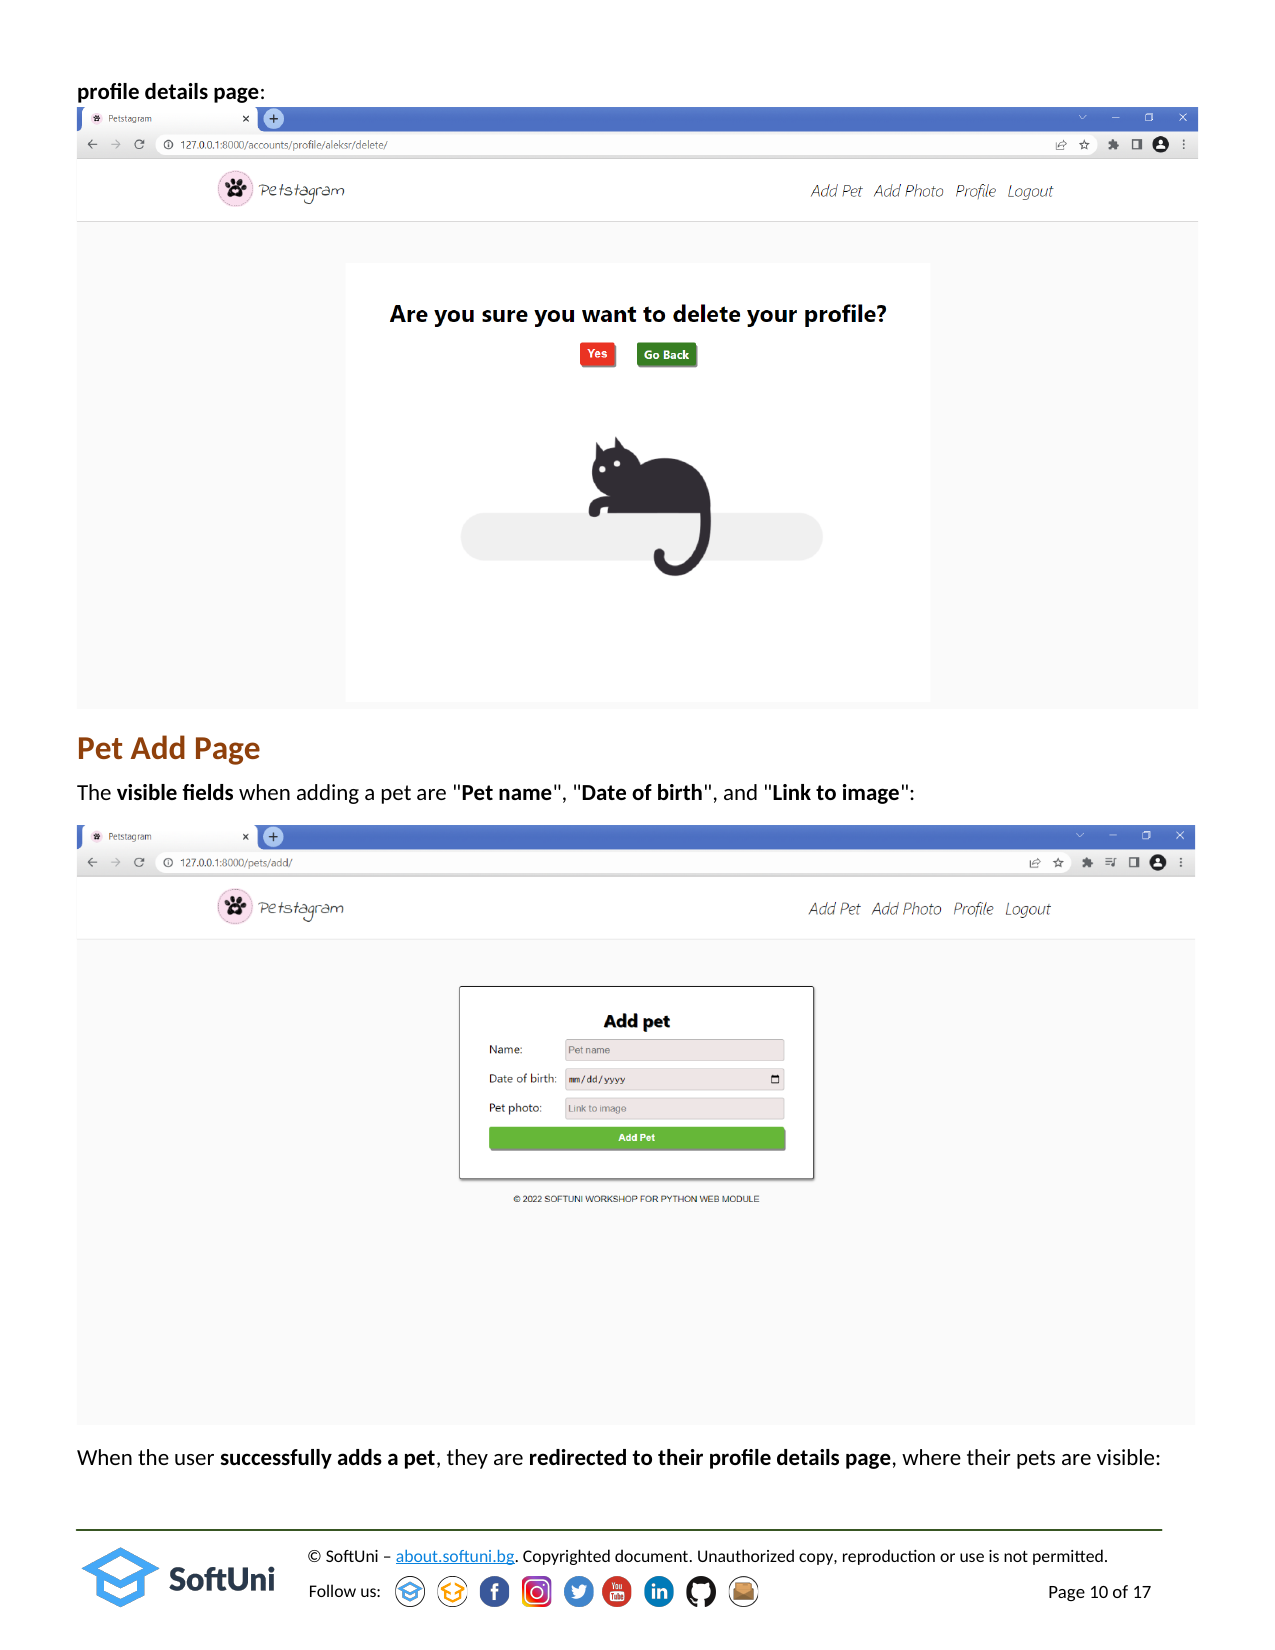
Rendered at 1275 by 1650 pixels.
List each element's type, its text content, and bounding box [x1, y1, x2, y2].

picture [395, 1576, 425, 1607]
picture [602, 1576, 632, 1607]
picture [437, 1576, 468, 1607]
picture [665, 1598, 674, 1607]
text On the profile delete page there is a "Are you sure you want to delete your profile?" text and a "Yes" and " Go Back" buttons. If the user clicks on the "Yes" button the profile is deleted, and all the user's photos, pets, comments and likes, and the user is redirected to the Home page. If the user clicks on the "Go back" button, they are redirected to the profile details page: [77, 77, 1198, 107]
picture [75, 1542, 281, 1613]
picture [76, 107, 1199, 709]
subtitle Pet Add Page [77, 727, 1198, 768]
picture [658, 1589, 667, 1598]
picture [665, 1576, 674, 1585]
text The visible fields when adding a pet are "Pet name", "Date of birth", and "Link to image": [77, 778, 1198, 806]
picture [522, 1576, 552, 1607]
picture [564, 1576, 594, 1607]
text When the user successfully adds a pet, they are redirected to their profile details page, where their pets are visible: [77, 1443, 1198, 1472]
picture [76, 825, 1196, 1425]
picture [479, 1576, 510, 1607]
picture [644, 1576, 653, 1585]
picture [728, 1576, 759, 1607]
picture [686, 1576, 716, 1607]
picture [644, 1598, 653, 1607]
